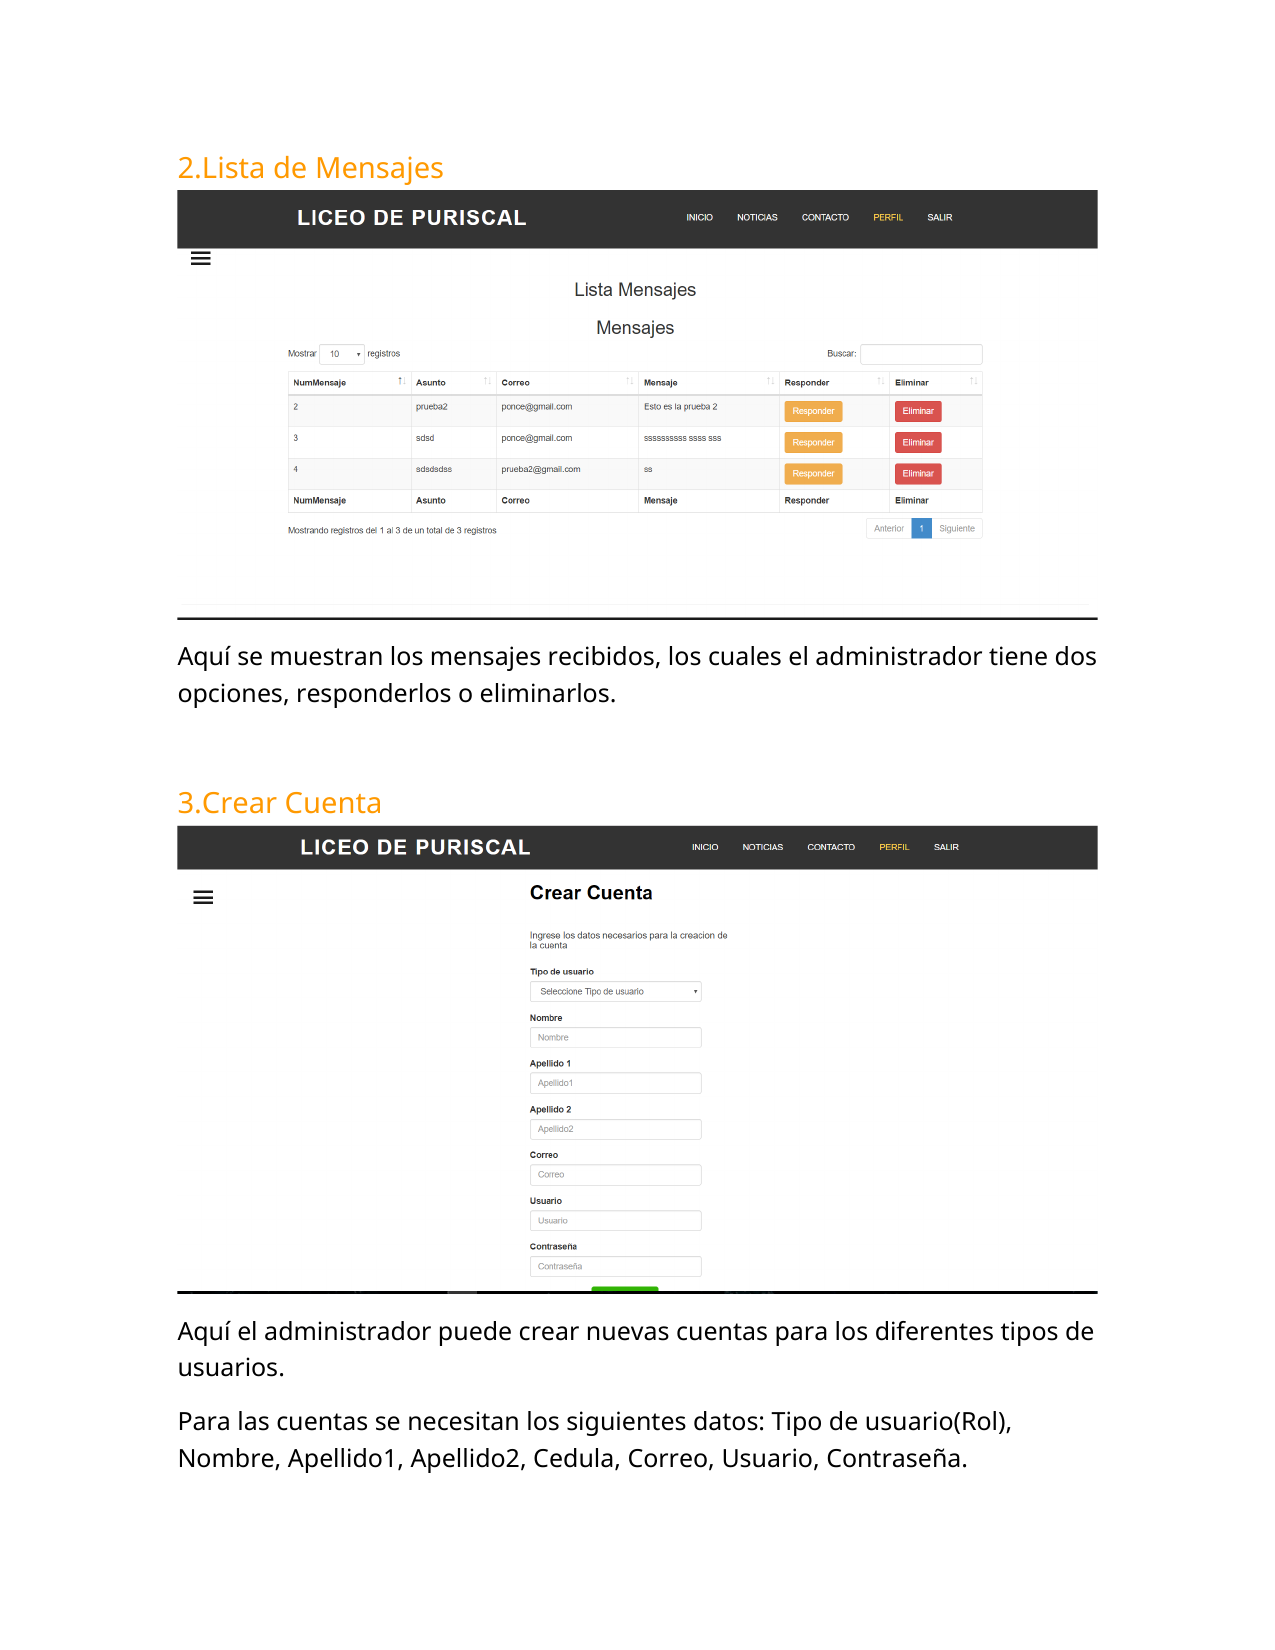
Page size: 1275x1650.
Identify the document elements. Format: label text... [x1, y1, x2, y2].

text Aquí el administrador puede crear nuevas cuentas para los diferentes tipos de usuarios. [177, 1313, 1098, 1384]
subtitle 2.Lista de Mensajes [177, 148, 1098, 187]
text Aquí se muestran los mensajes recibidos, los cuales el administrador tiene dos opciones, responderlos o eliminarlos. [177, 639, 1098, 709]
subtitle 3.Crear Cuenta [177, 782, 1098, 822]
picture [177, 825, 1098, 1294]
text Para las cuentas se necesitan los siguientes datos: Tipo de usuario(Rol), Nombre, Apellido1, Apellido2, Cedula, Correo, Usuario, Contraseña. [177, 1403, 1098, 1474]
picture [177, 190, 1098, 620]
